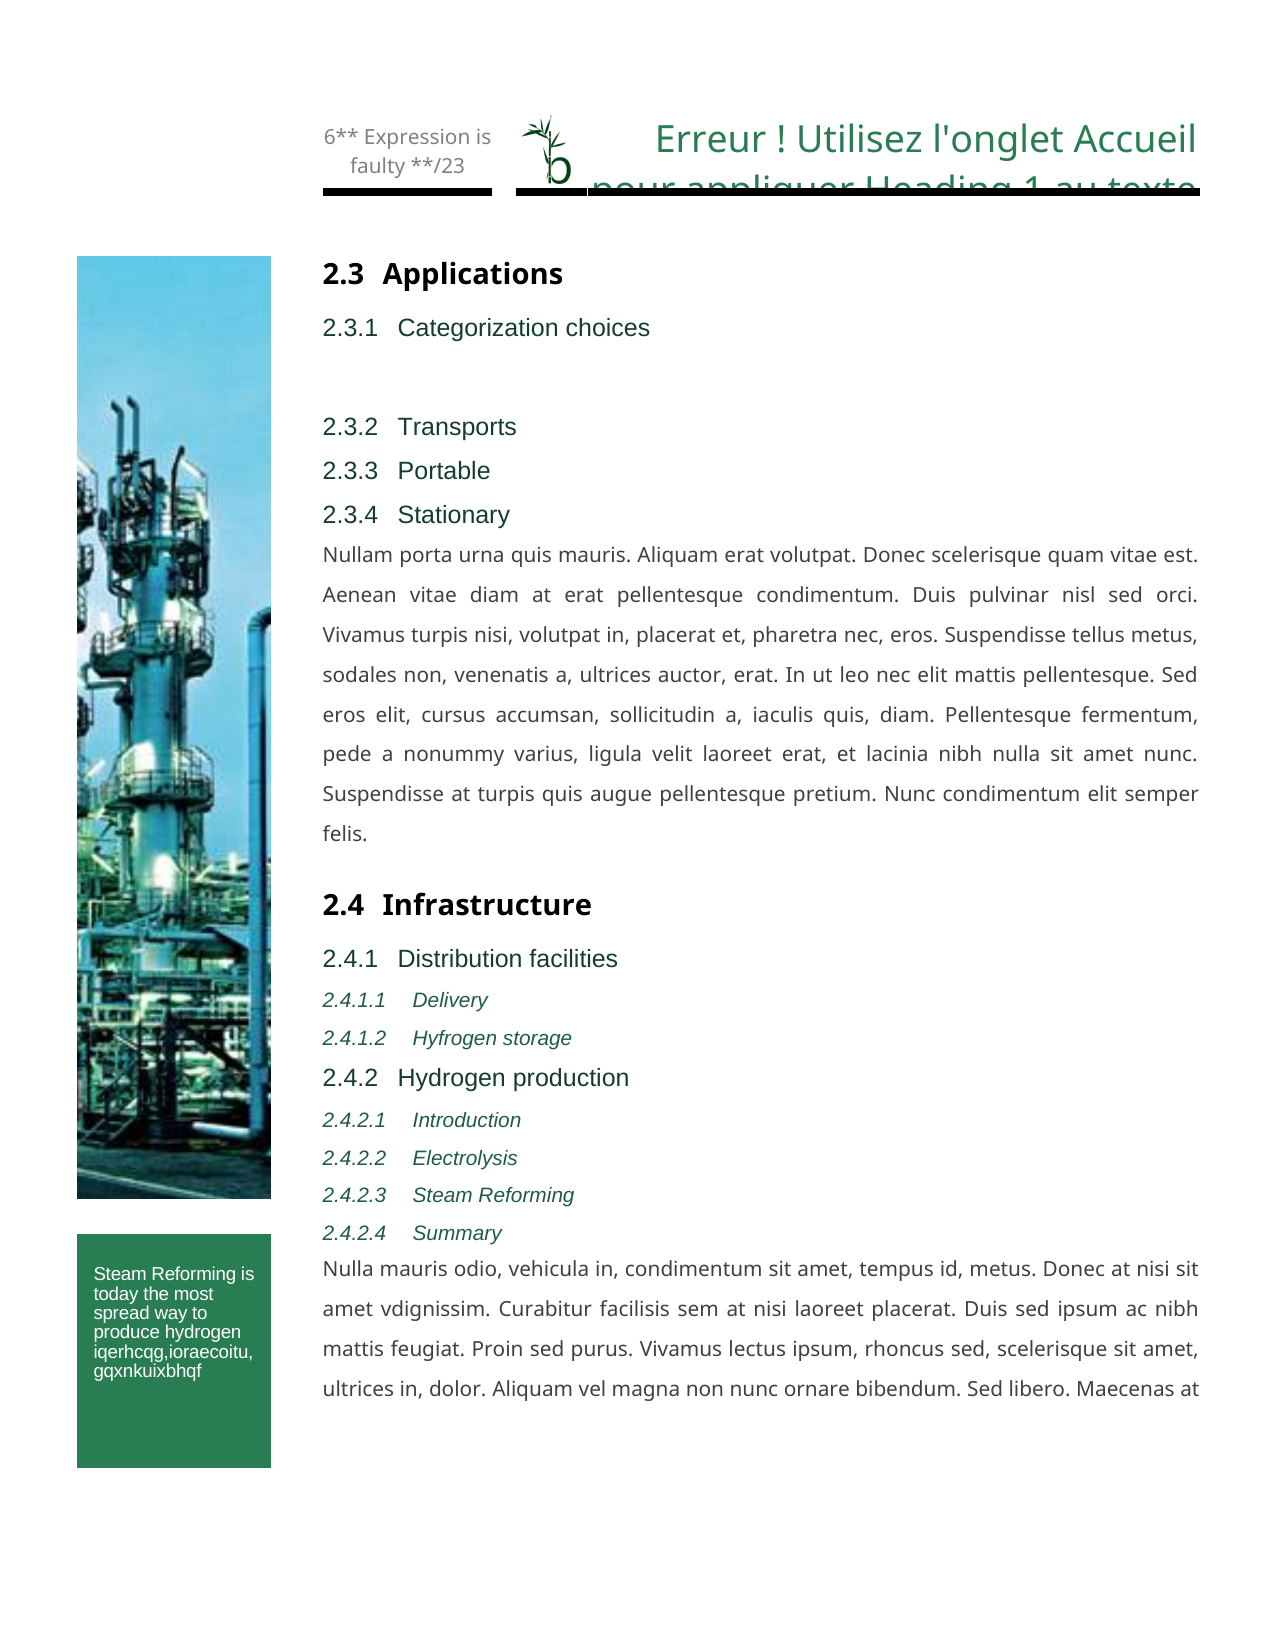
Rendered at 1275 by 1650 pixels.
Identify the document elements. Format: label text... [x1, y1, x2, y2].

subtitle Steam Reforming [322, 1183, 1200, 1207]
subtitle Introduction [322, 1108, 1200, 1132]
subtitle Applications [322, 253, 1200, 293]
text Nullam porta urna quis mauris. Aliquam erat volutpat. Donec scelerisque quam vitae est. Aenean vitae diam at erat pellentesque condimentum. Duis pulvinar nisl sed orci. Vivamus turpis nisi, volutpat in, placerat et, pharetra nec, eros. Suspendisse tellus metus, sodales non, venenatis a, ultrices auctor, erat. In ut leo nec elit mattis pellentesque. Sed eros elit, cursus accumsan, sollicitudin a, iaculis quis, diam. Pellentesque fermentum, pede a nonummy varius, ligula velit laoreet erat, et lacinia nibh nulla sit amet nunc. Suspendisse at turpis quis augue pellentesque pretium. Nunc condimentum elit semper felis. [322, 541, 1200, 848]
subtitle Distribution facilities [322, 944, 1200, 972]
subtitle Summary [322, 1221, 1200, 1245]
subtitle Categorization choices [322, 313, 1200, 342]
subtitle Stationary [322, 500, 1200, 529]
subtitle Delivery [322, 988, 1200, 1012]
subtitle Hyfrogen storage [322, 1026, 1200, 1050]
subtitle Hydrogen production [322, 1063, 1200, 1092]
subtitle Transports [322, 412, 1200, 440]
picture [77, 256, 271, 1199]
subtitle Portable [322, 456, 1200, 485]
picture [518, 112, 574, 188]
subtitle Electrolysis [322, 1146, 1200, 1169]
subtitle Infrastructure [322, 884, 1200, 924]
